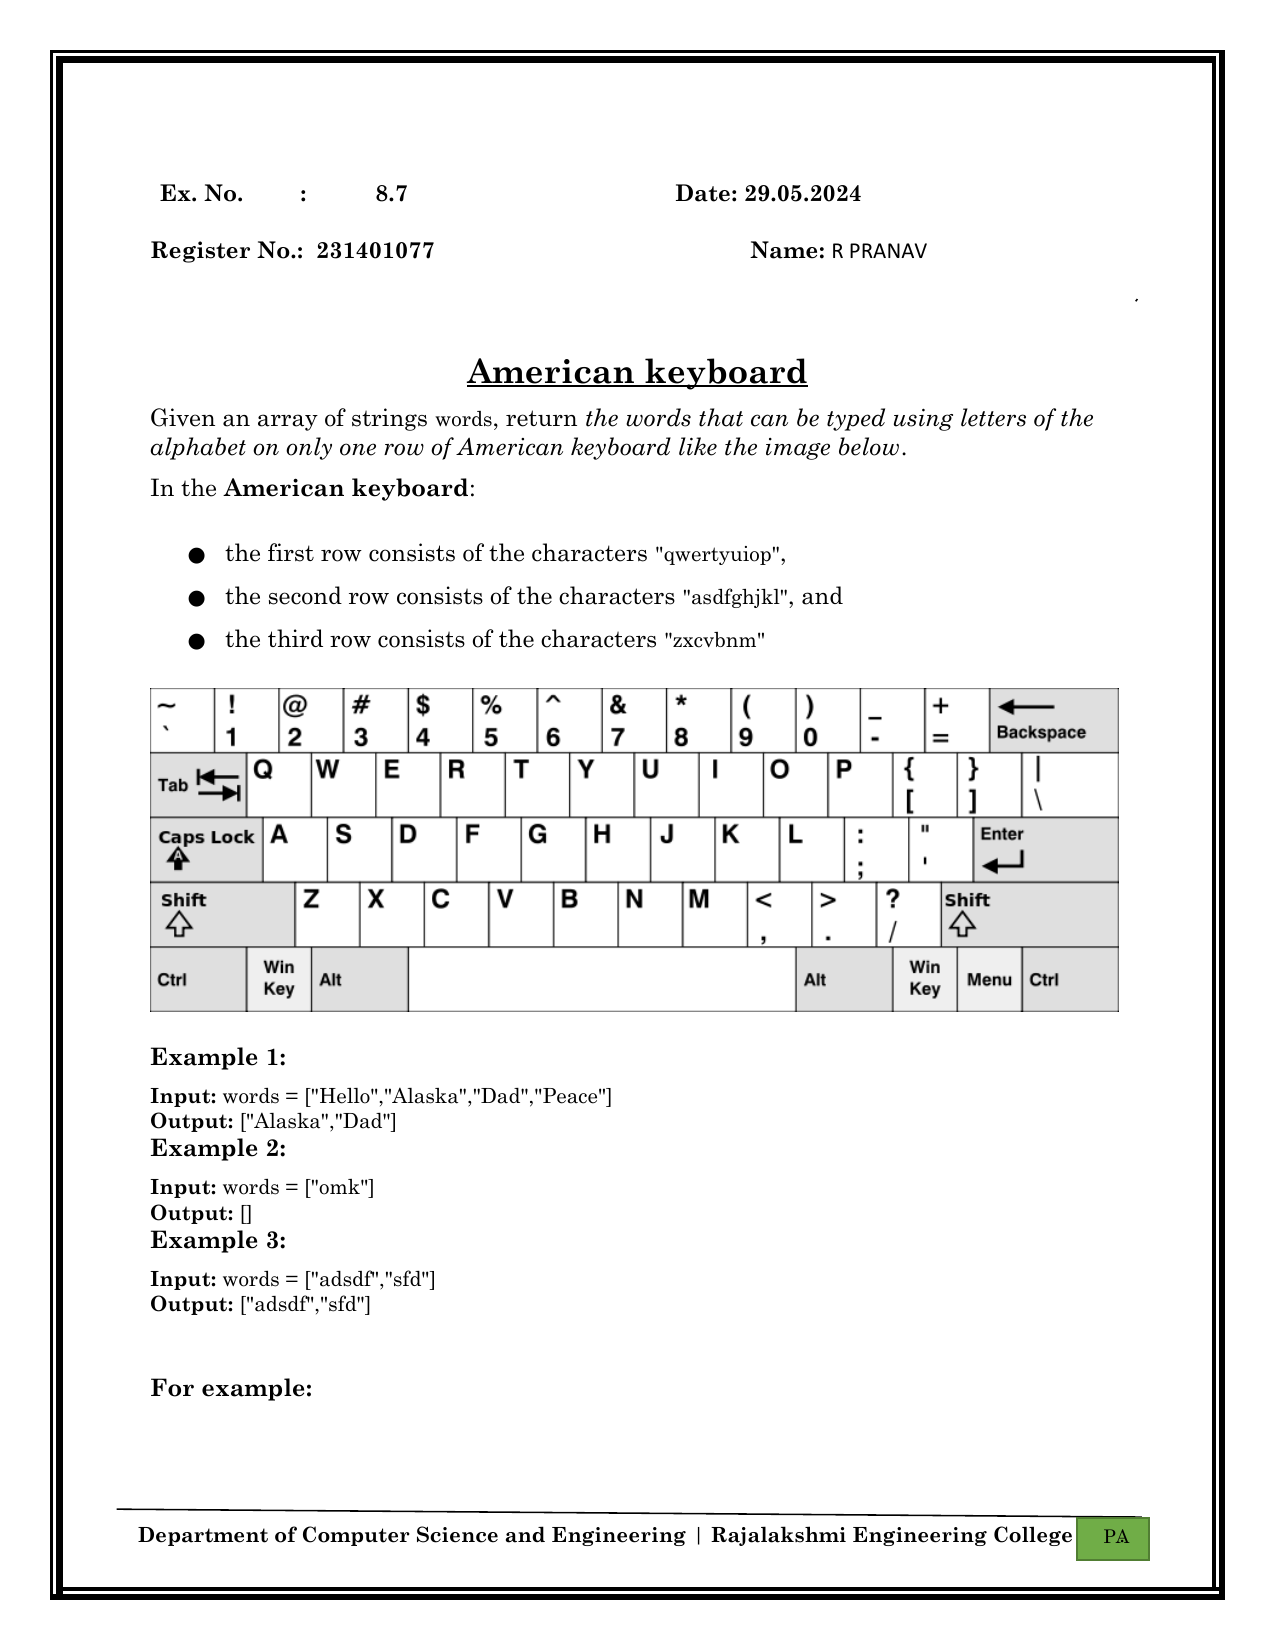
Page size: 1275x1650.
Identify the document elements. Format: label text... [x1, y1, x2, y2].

text In the American keyboard: [150, 473, 1125, 502]
text Example 1: [150, 1041, 1125, 1070]
list the third row consists of the characters "zxcvbnm" [187, 616, 1125, 659]
list the first row consists of the characters "qwertyuiop", [187, 531, 1125, 574]
list the second row consists of the characters "asdfghjkl", and [187, 574, 1125, 616]
text Ex. No. : 8.7 Date: 29.05.2024 [150, 179, 1125, 207]
text Register No.: 231401077 Name: R PRANAV [150, 236, 1125, 264]
text Output: ["Alaska","Dad"] [150, 1108, 1125, 1133]
text For example: [150, 1373, 1125, 1402]
text Input: words = ["adsdf","sfd"] [150, 1266, 1125, 1291]
text Output: [] [150, 1199, 1125, 1224]
text Input: words = ["Hello","Alaska","Dad","Peace"] [150, 1083, 1125, 1108]
picture [150, 688, 1119, 1012]
text American keyboard [150, 350, 1125, 390]
text Output: ["adsdf","sfd"] [150, 1291, 1125, 1316]
text Given an array of strings words, return the words that can be typed using letters of the alphabet on only one row of American keyboard like the image below. [150, 403, 1125, 461]
text Example 3: [150, 1224, 1125, 1253]
text Input: words = ["omk"] [150, 1174, 1125, 1199]
text Example 2: [150, 1133, 1125, 1162]
